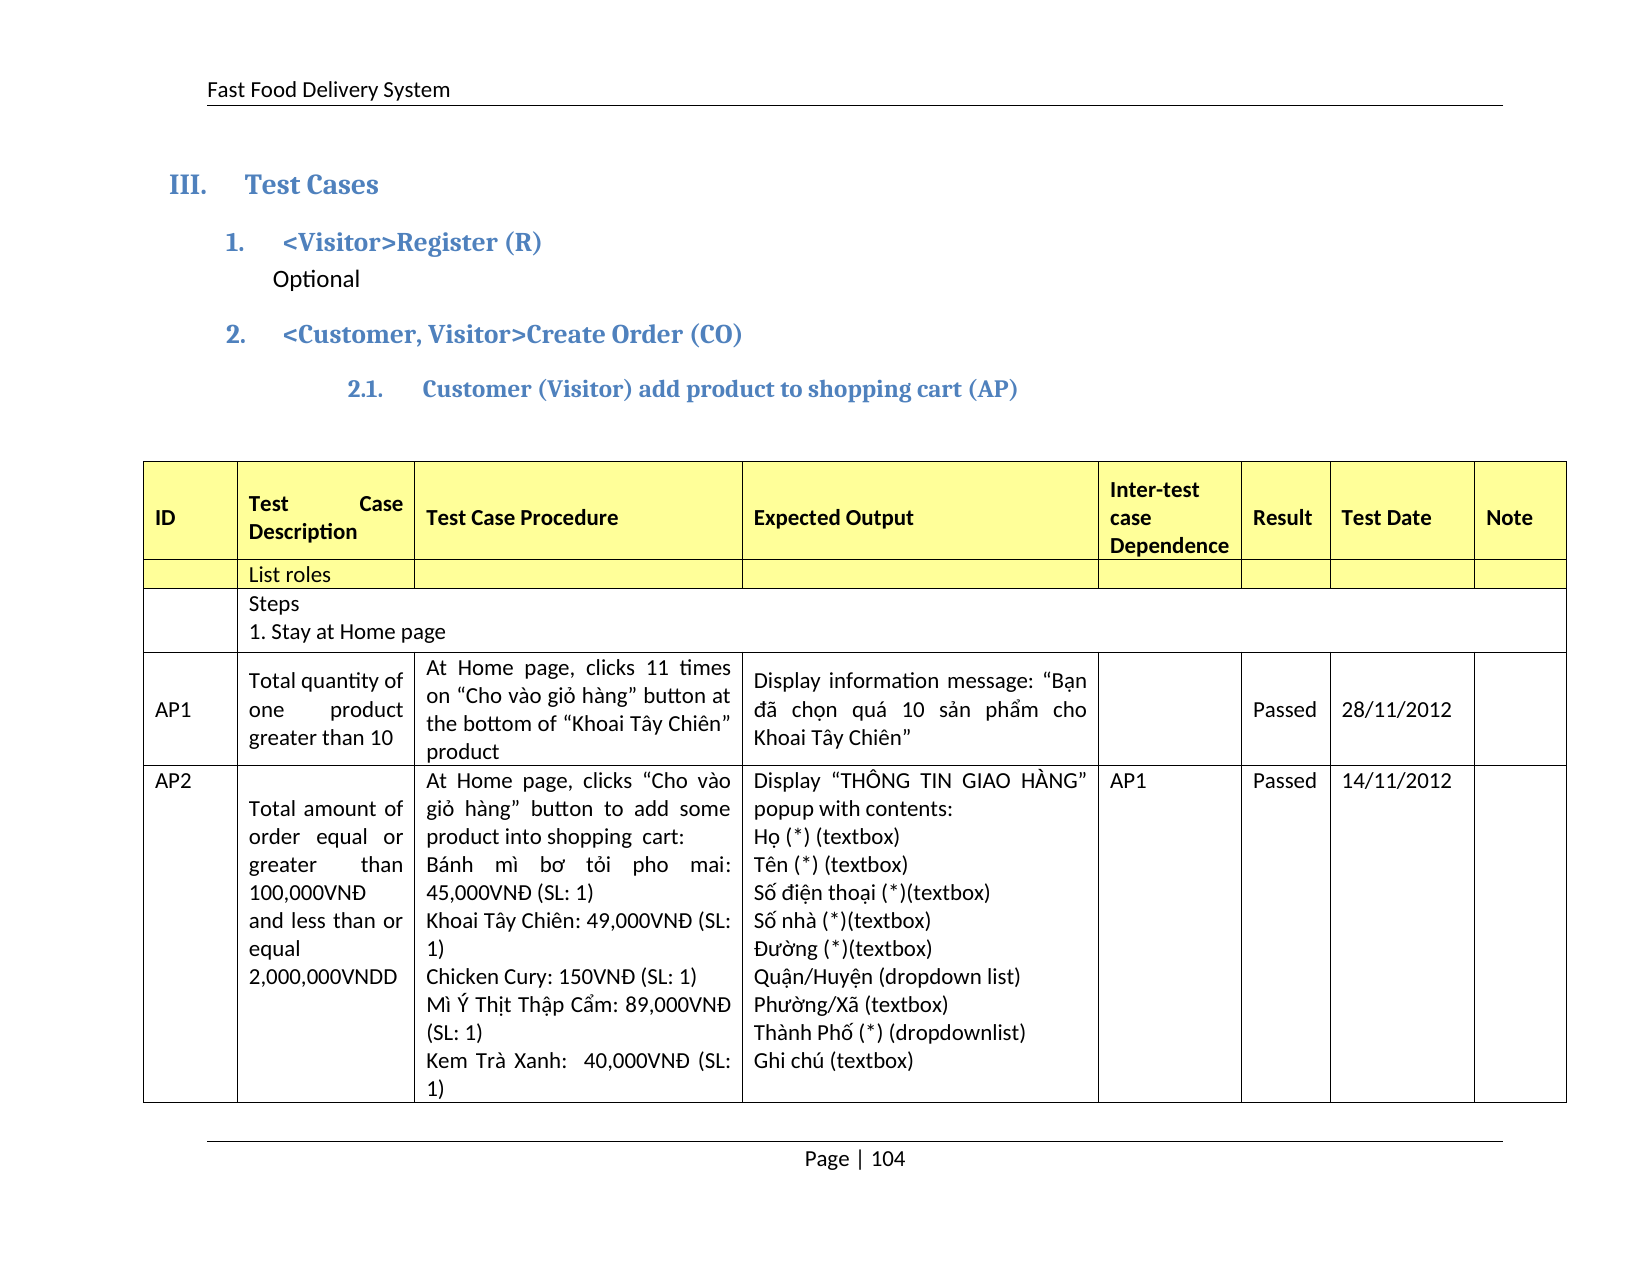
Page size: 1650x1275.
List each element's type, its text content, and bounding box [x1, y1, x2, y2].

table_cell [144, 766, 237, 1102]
subtitle Test Cases [207, 168, 1503, 201]
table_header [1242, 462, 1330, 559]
subtitle <Visitor>Register (R) [226, 227, 1503, 258]
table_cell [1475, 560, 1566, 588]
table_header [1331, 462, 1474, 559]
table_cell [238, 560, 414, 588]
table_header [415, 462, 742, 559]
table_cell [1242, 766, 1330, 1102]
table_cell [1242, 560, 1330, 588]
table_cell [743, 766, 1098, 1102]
subtitle Customer (Visitor) add product to shopping cart (AP) [348, 375, 1503, 404]
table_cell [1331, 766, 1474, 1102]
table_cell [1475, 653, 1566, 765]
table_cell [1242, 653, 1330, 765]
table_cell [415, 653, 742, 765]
text Optional [207, 263, 1503, 293]
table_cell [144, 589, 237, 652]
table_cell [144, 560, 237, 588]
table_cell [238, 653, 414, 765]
subtitle <Customer, Visitor>Create Order (CO) [226, 319, 1503, 350]
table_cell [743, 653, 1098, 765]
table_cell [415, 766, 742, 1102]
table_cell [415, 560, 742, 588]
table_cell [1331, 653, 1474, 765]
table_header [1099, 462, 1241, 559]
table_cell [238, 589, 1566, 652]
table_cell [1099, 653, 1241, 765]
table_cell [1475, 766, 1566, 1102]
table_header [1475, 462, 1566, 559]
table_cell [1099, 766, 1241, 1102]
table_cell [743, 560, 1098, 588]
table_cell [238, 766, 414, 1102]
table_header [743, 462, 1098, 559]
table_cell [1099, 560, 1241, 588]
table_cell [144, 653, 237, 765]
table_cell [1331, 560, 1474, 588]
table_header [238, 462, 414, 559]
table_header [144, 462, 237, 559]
